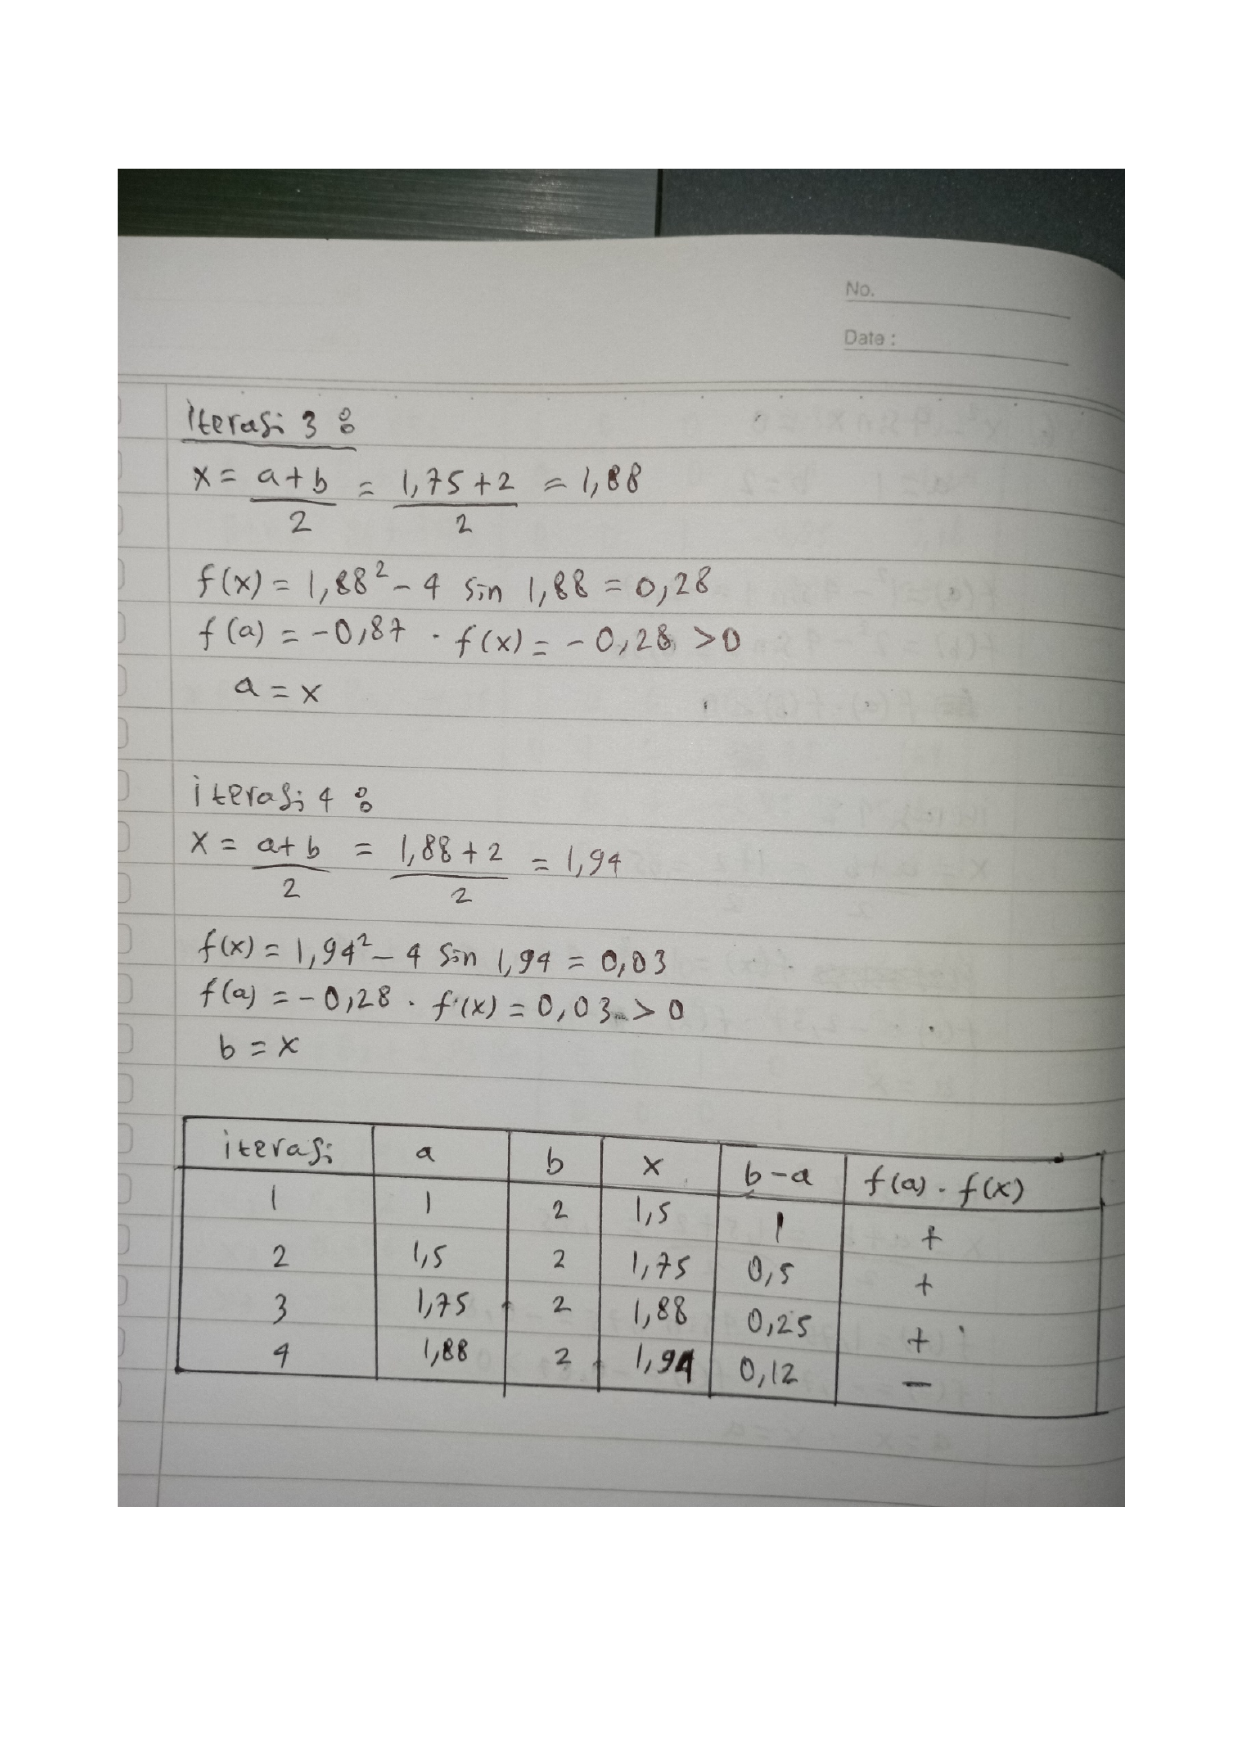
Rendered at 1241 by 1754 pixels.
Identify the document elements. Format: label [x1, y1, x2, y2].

picture [119, 170, 1124, 1507]
